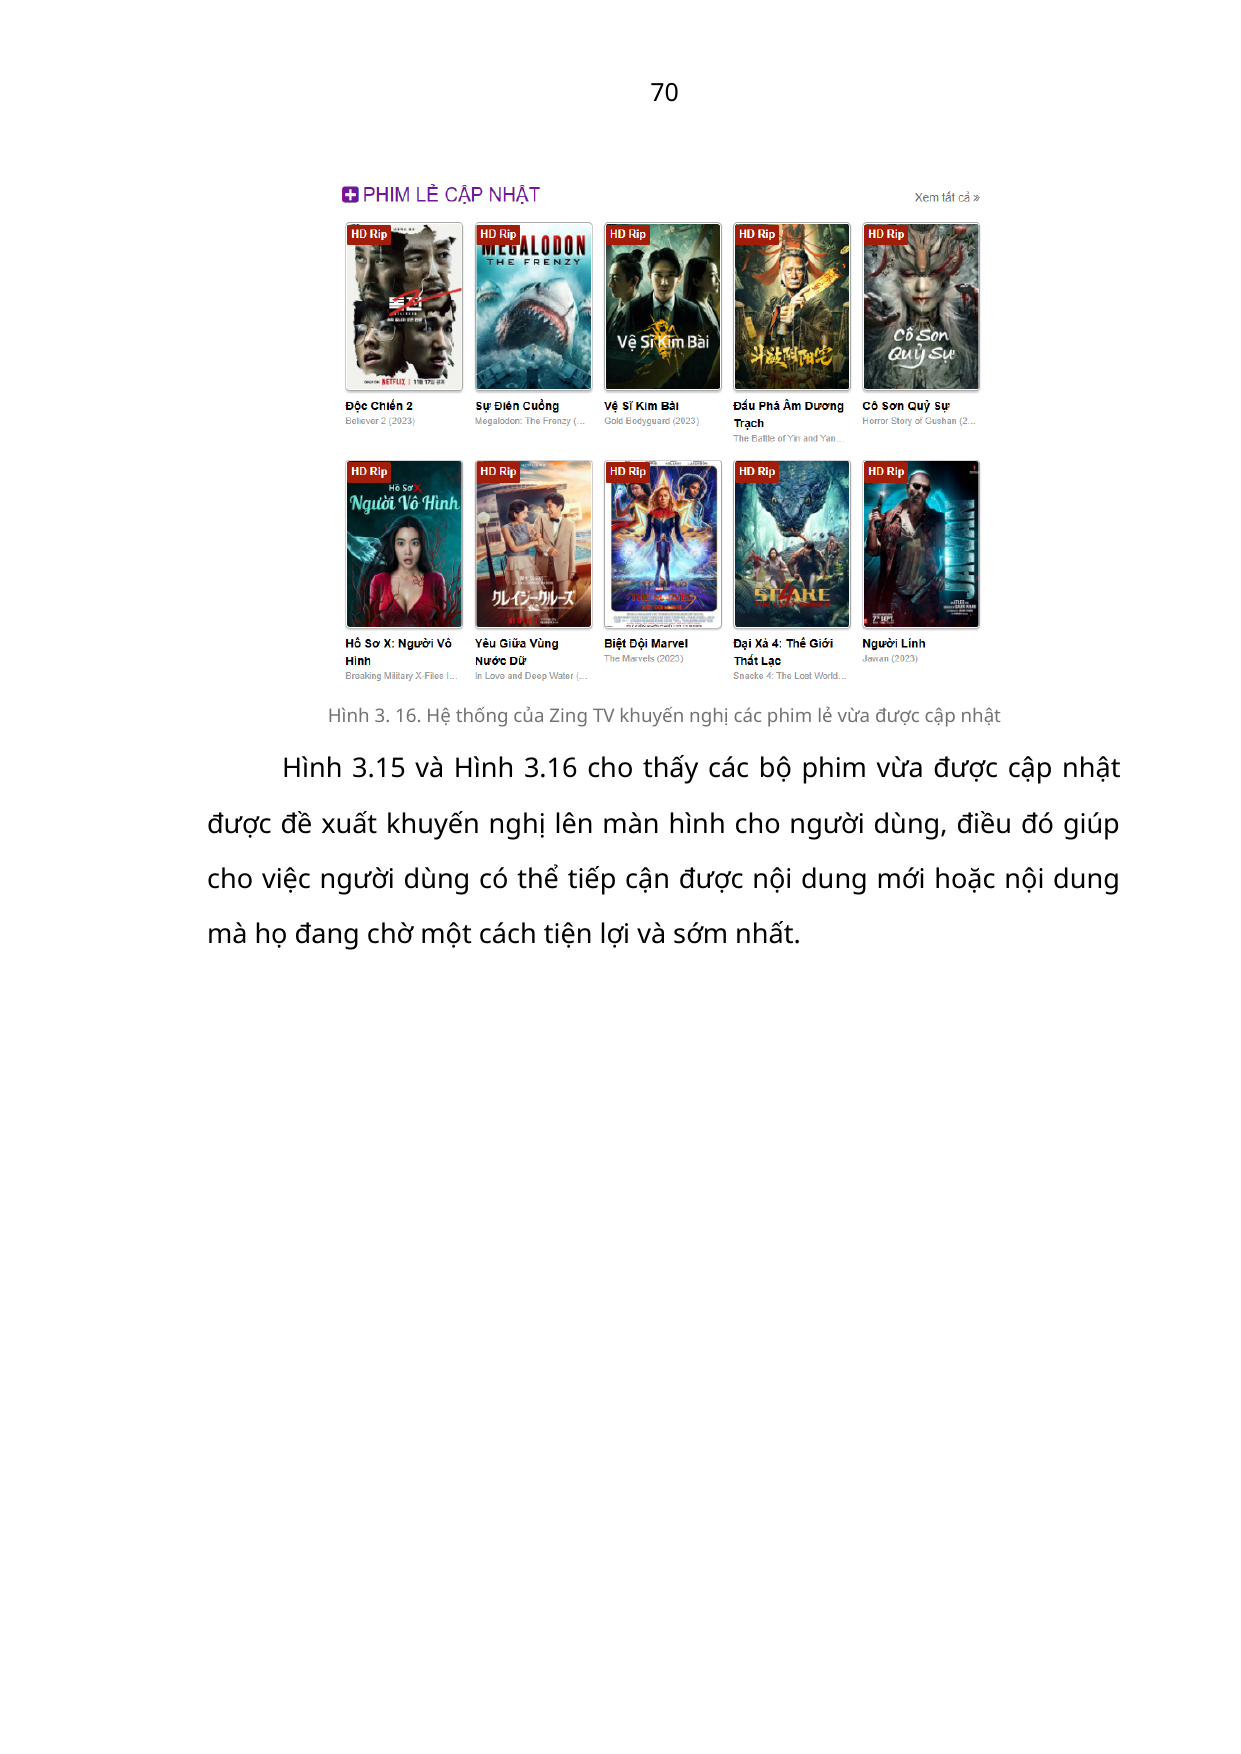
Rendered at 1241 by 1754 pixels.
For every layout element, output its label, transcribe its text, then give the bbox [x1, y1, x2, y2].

picture [336, 177, 993, 686]
text Hình 3.15 và Hình 3.16 cho thấy các bộ phim vừa được cập nhật được đề xuất khuyến nghị lên màn hình cho người dùng, điều đó giúp cho việc người dùng có thể tiếp cận được nội dung mới hoặc nội dung mà họ đang chờ một cách tiện lợi và sớm nhất. [207, 749, 1122, 952]
text Hình 3. 16. Hệ thống của Zing TV khuyến nghị các phim lẻ vừa được cập nhật [207, 702, 1122, 728]
